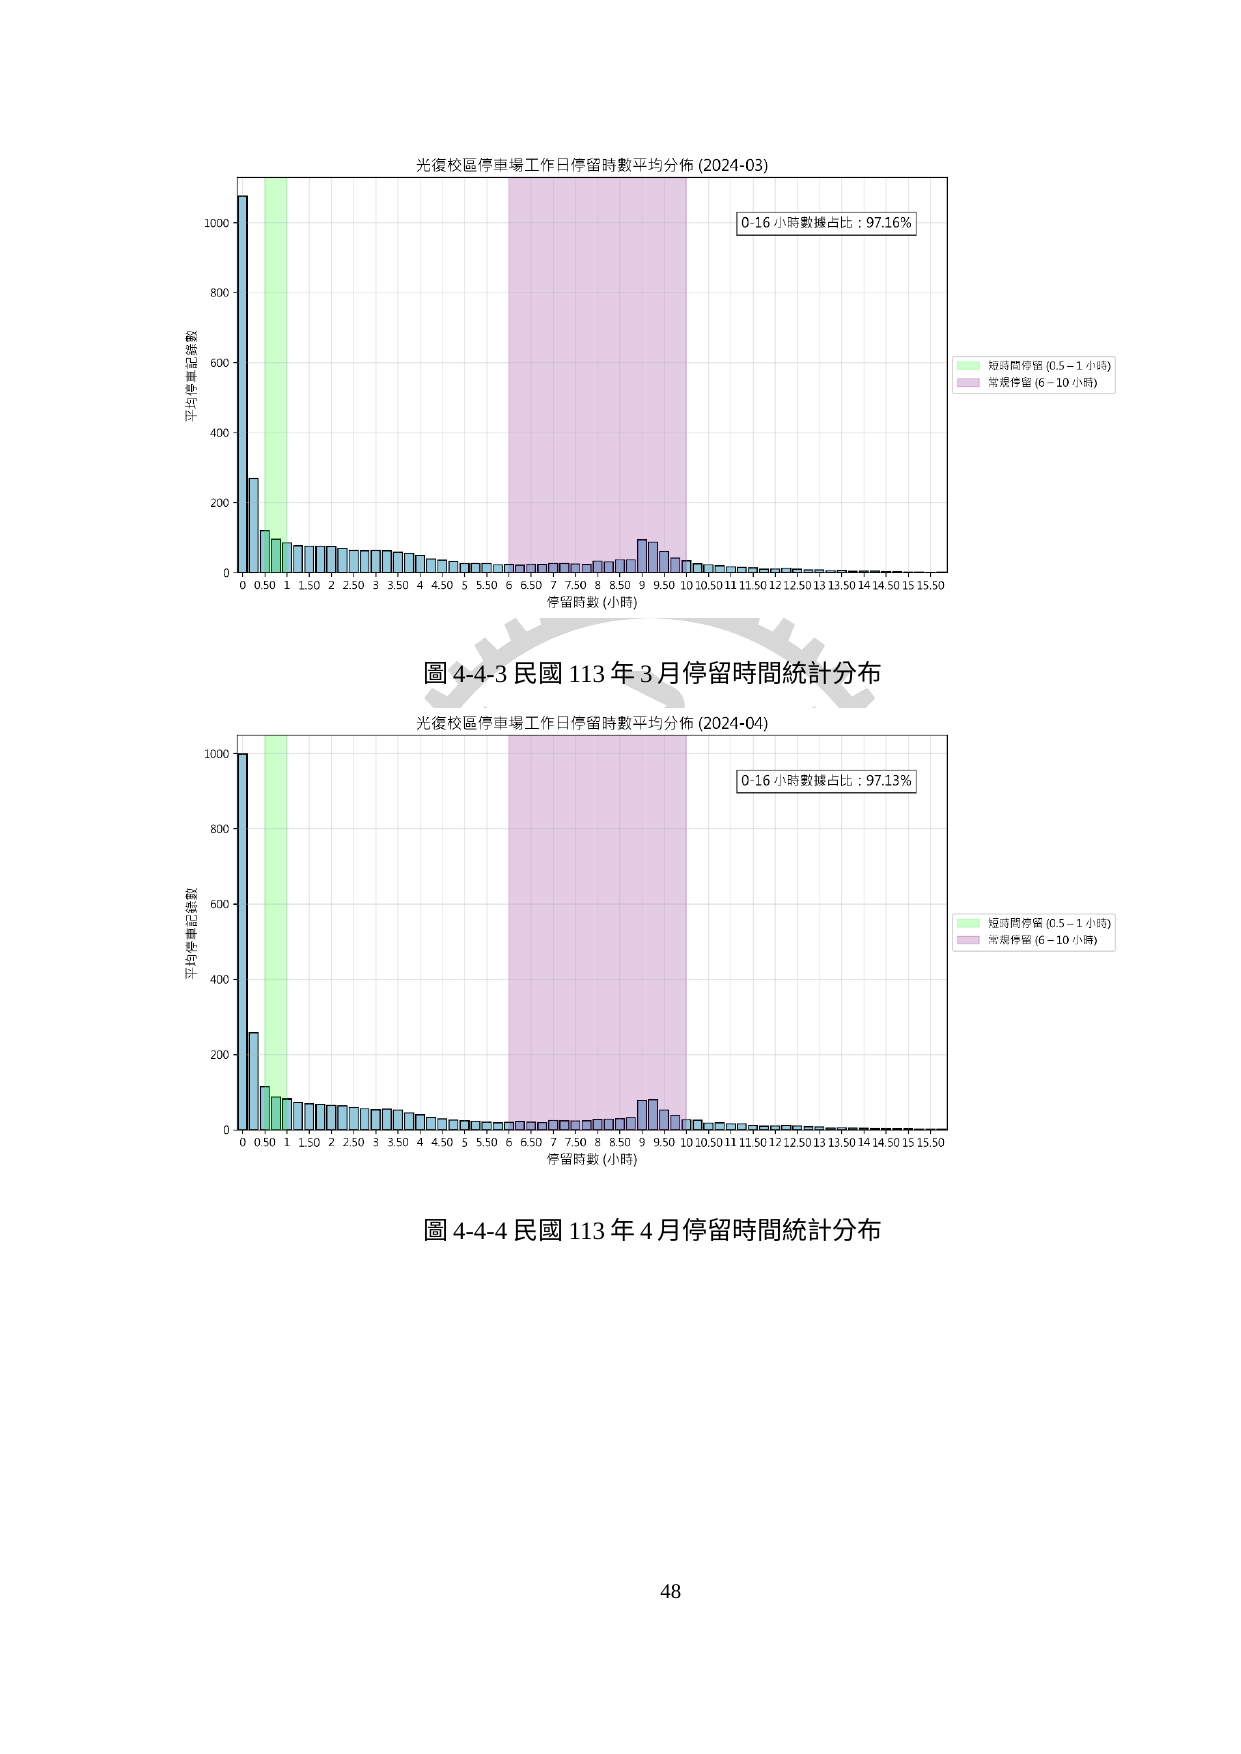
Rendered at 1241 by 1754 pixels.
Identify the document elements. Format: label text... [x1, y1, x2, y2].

picture [177, 150, 1123, 618]
picture [177, 708, 1123, 1175]
text 圖4-4-4 民國113年4月停留時間統計分布 [187, 1210, 1097, 1247]
text 圖4-4-3 民國113年3月停留時間統計分布 [187, 652, 1097, 690]
